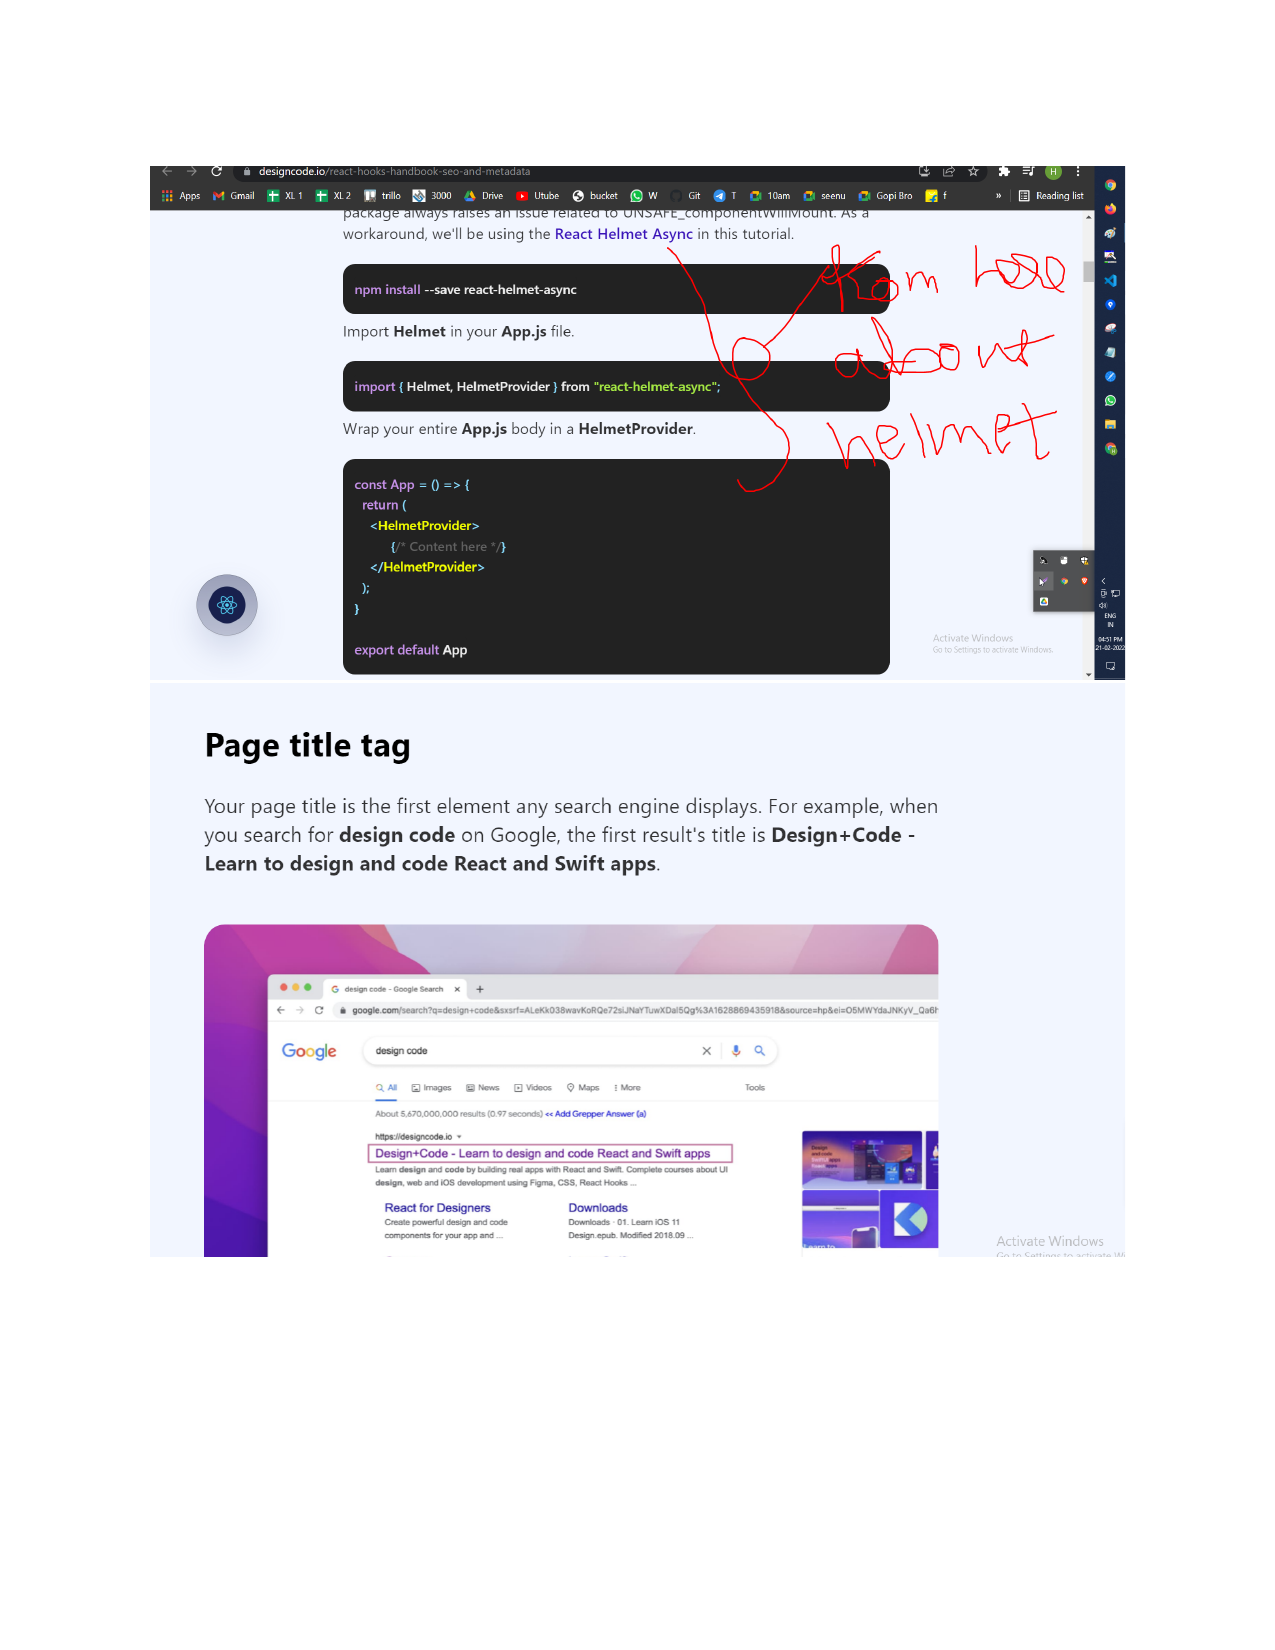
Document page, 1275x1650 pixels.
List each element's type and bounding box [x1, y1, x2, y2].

picture [150, 166, 1125, 680]
picture [150, 683, 1125, 1257]
